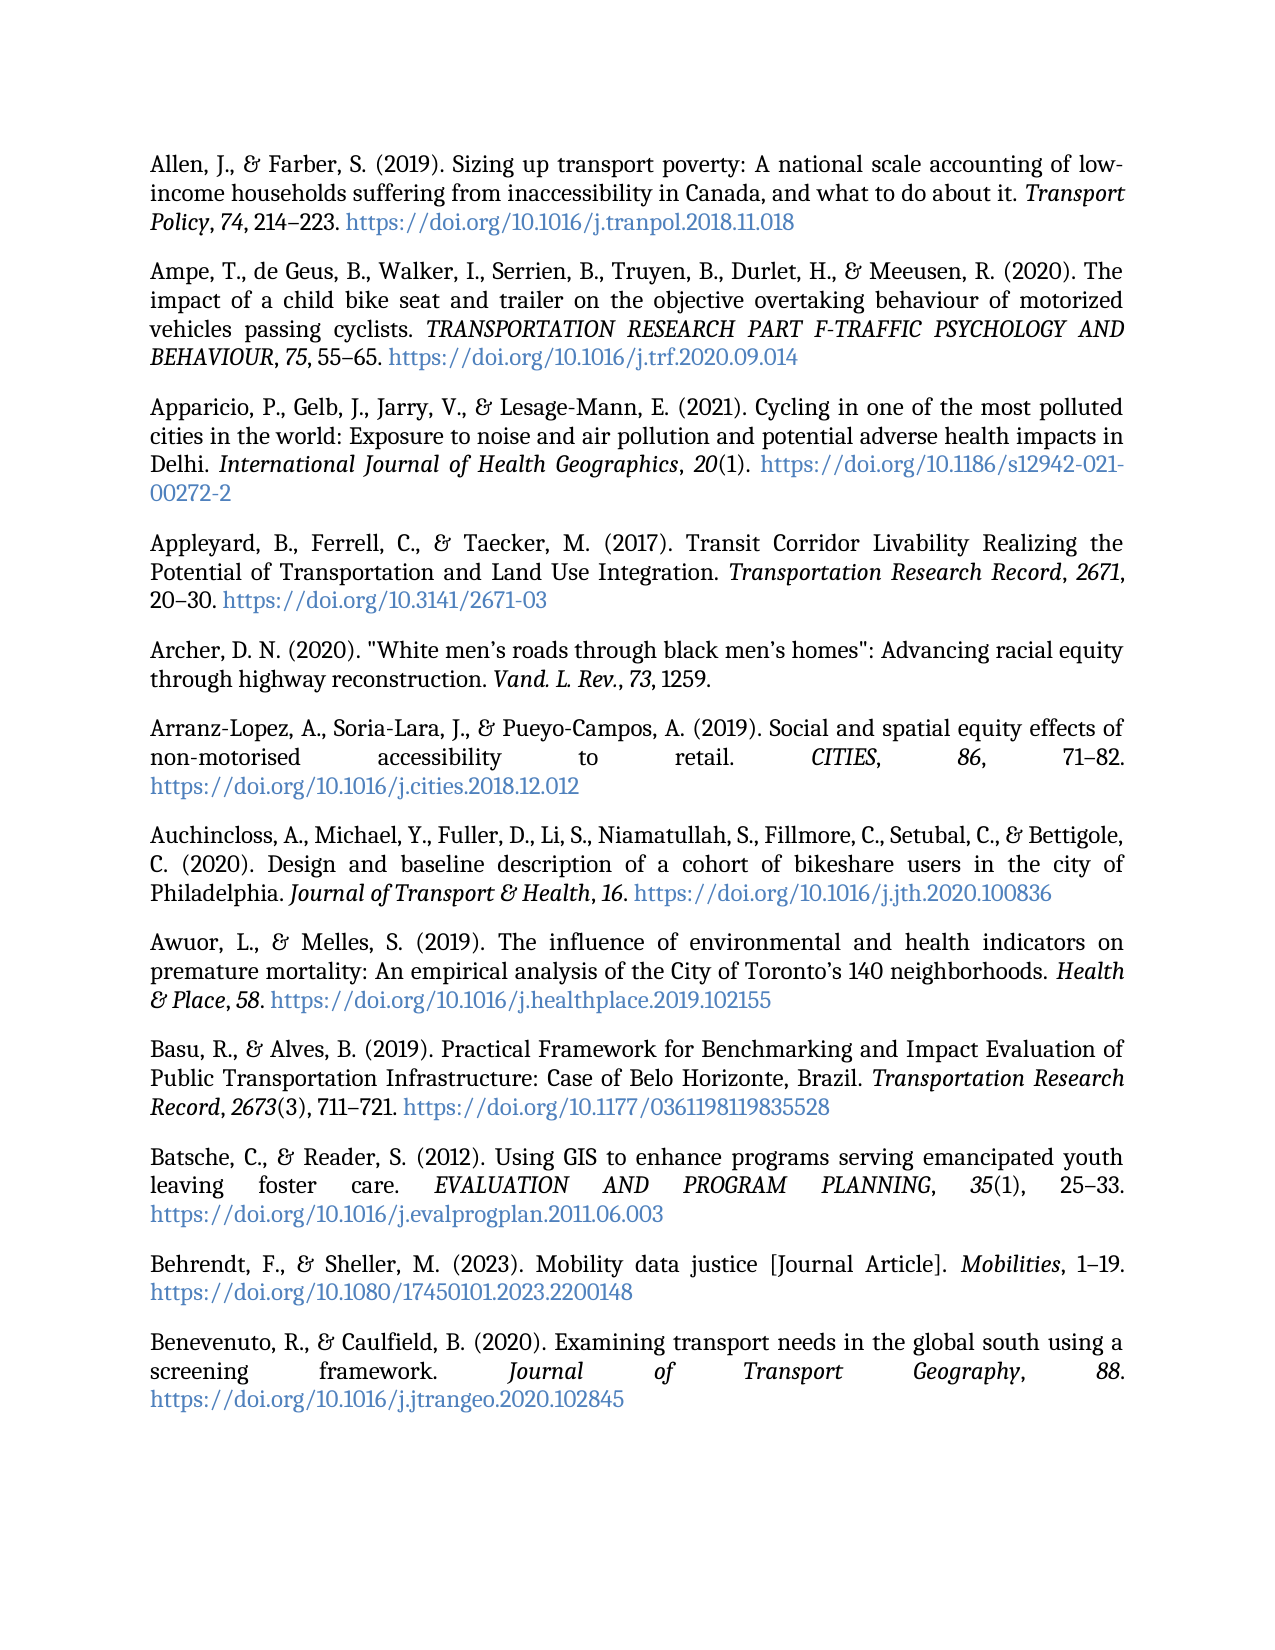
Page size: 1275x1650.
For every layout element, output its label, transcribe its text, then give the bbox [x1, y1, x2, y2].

text Allen, J., & Farber, S. (2019). Sizing up transport poverty: A national scale accounting of low-income households suffering from inaccessibility in Canada, and what to do about it. Transport Policy, 74, 214–223. https://doi.org/10.1016/j.tranpol.2018.11.018 [150, 150, 1125, 236]
text Basu, R., & Alves, B. (2019). Practical Framework for Benchmarking and Impact Evaluation of Public Transportation Infrastructure: Case of Belo Horizonte, Brazil. Transportation Research Record, 2673(3), 711–721. https://doi.org/10.1177/0361198119835528 [150, 1035, 1125, 1122]
text Apparicio, P., Gelb, J., Jarry, V., & Lesage-Mann, E. (2021). Cycling in one of the most polluted cities in the world: Exposure to noise and air pollution and potential adverse health impacts in Delhi. International Journal of Health Geographics, 20(1). https://doi.org/10.1186/s12942-021-00272-2 [150, 393, 1125, 508]
text Arranz-Lopez, A., Soria-Lara, J., & Pueyo-Campos, A. (2019). Social and spatial equity effects of non-motorised accessibility to retail. CITIES, 86, 71–82. https://doi.org/10.1016/j.cities.2018.12.012 [150, 714, 1125, 800]
text Batsche, C., & Reader, S. (2012). Using GIS to enhance programs serving emancipated youth leaving foster care. EVALUATION AND PROGRAM PLANNING, 35(1), 25–33. https://doi.org/10.1016/j.evalprogplan.2011.06.003 [150, 1142, 1125, 1229]
text Auchincloss, A., Michael, Y., Fuller, D., Li, S., Niamatullah, S., Fillmore, C., Setubal, C., & Bettigole, C. (2020). Design and baseline description of a cohort of bikeshare users in the city of Philadelphia. Journal of Transport & Health, 16. https://doi.org/10.1016/j.jth.2020.100836 [150, 821, 1125, 907]
text Awuor, L., & Melles, S. (2019). The influence of environmental and health indicators on premature mortality: An empirical analysis of the City of Toronto’s 140 neighborhoods. Health & Place, 58. https://doi.org/10.1016/j.healthplace.2019.102155 [150, 928, 1125, 1014]
text Archer, D. N. (2020). "White men’s roads through black men’s homes": Advancing racial equity through highway reconstruction. Vand. L. Rev., 73, 1259. [150, 636, 1125, 693]
text Behrendt, F., & Sheller, M. (2023). Mobility data justice [Journal Article]. Mobilities, 1–19. https://doi.org/10.1080/17450101.2023.2200148 [150, 1249, 1125, 1307]
text Appleyard, B., Ferrell, C., & Taecker, M. (2017). Transit Corridor Livability Realizing the Potential of Transportation and Land Use Integration. Transportation Research Record, 2671, 20–30. https://doi.org/10.3141/2671-03 [150, 529, 1125, 615]
text Benevenuto, R., & Caulfield, B. (2020). Examining transport needs in the global south using a screening framework. Journal of Transport Geography, 88. https://doi.org/10.1016/j.jtrangeo.2020.102845 [150, 1328, 1125, 1414]
text Ampe, T., de Geus, B., Walker, I., Serrien, B., Truyen, B., Durlet, H., & Meeusen, R. (2020). The impact of a child bike seat and trailer on the objective overtaking behaviour of motorized vehicles passing cyclists. TRANSPORTATION RESEARCH PART F-TRAFFIC PSYCHOLOGY AND BEHAVIOUR, 75, 55–65. https://doi.org/10.1016/j.trf.2020.09.014 [150, 257, 1125, 372]
